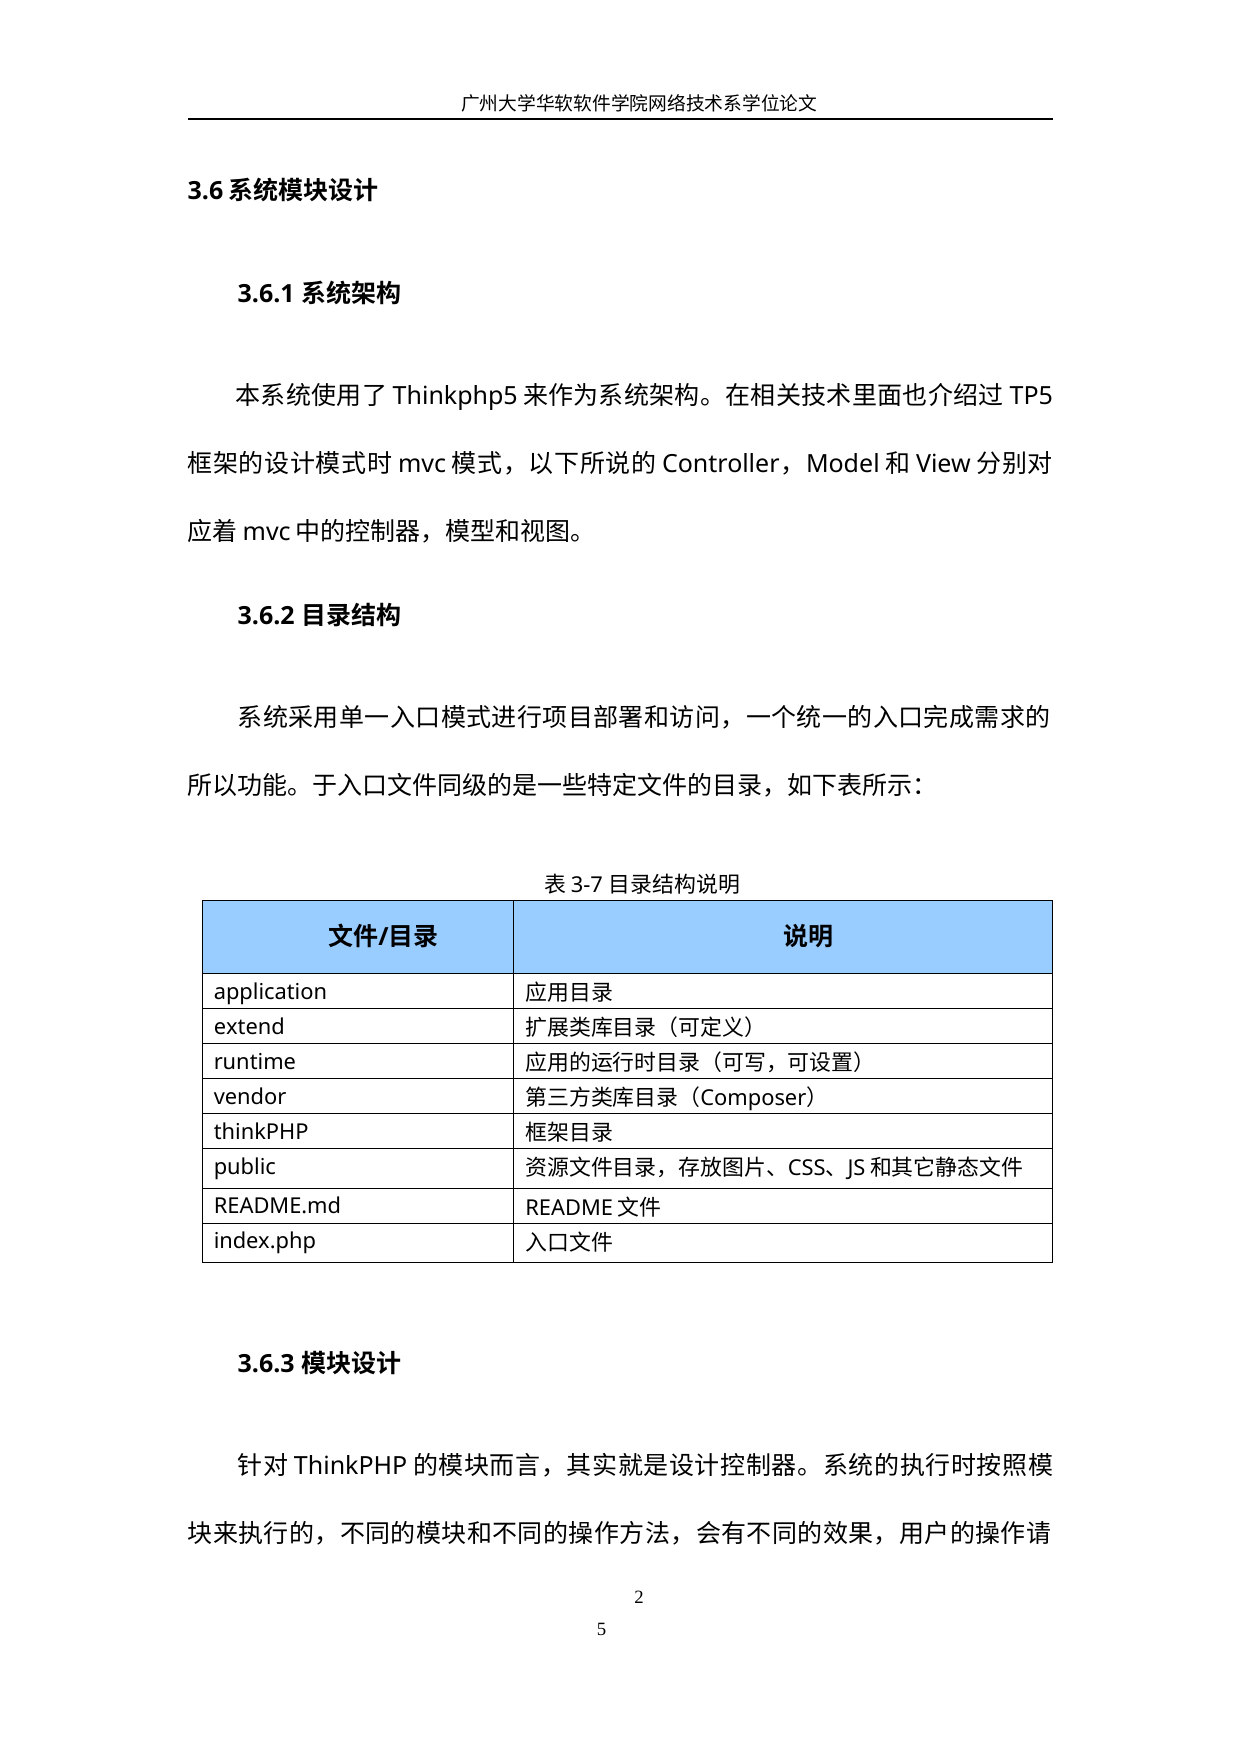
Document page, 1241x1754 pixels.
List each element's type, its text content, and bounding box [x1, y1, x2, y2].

table_cell 应用目录 [514, 974, 1052, 1008]
subtitle 3.6系统模块设计 [187, 155, 1053, 223]
table_header 说明 [514, 901, 1052, 973]
text 3.6.2 目录结构 [237, 579, 1053, 647]
text 3.6.3 模块设计 [237, 1327, 1053, 1395]
table_cell 框架目录 [514, 1114, 1052, 1148]
table_cell vendor [203, 1079, 513, 1113]
table_cell thinkPHP [203, 1114, 513, 1148]
table_cell application [203, 974, 513, 1008]
table_cell 资源文件目录，存放图片、CSS、JS和其它静态文件 [514, 1149, 1052, 1187]
table_cell 入口文件 [514, 1224, 1052, 1262]
text 系统采用单一入口模式进行项目部署和访问，一个统一的入口完成需求的所以功能。于入口文件同级的是一些特定文件的目录，如下表所示： [187, 682, 1053, 818]
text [187, 1429, 1053, 1565]
table_cell extend [203, 1009, 513, 1043]
text 3.6.1 系统架构 [237, 257, 1053, 325]
table_cell README.md [203, 1189, 513, 1222]
table_cell 应用的运行时目录（可写，可设置） [514, 1044, 1052, 1078]
text 表3-7 目录结构说明 [187, 866, 1053, 900]
table_header 文件/目录 [203, 901, 513, 973]
table_cell runtime [203, 1044, 513, 1078]
table_cell README文件 [514, 1189, 1052, 1222]
table_cell 扩展类库目录（可定义） [514, 1009, 1052, 1043]
text 本系统使用了Thinkphp5来作为系统架构。在相关技术里面也介绍过TP5框架的设计模式时mvc模式，以下所说的Controller，Model和View分别对应着mvc中的控制器，模型和视图。 [187, 359, 1053, 563]
table_cell index.php [203, 1224, 513, 1262]
table_cell public [203, 1149, 513, 1187]
table_cell 第三方类库目录（Composer） [514, 1079, 1052, 1113]
